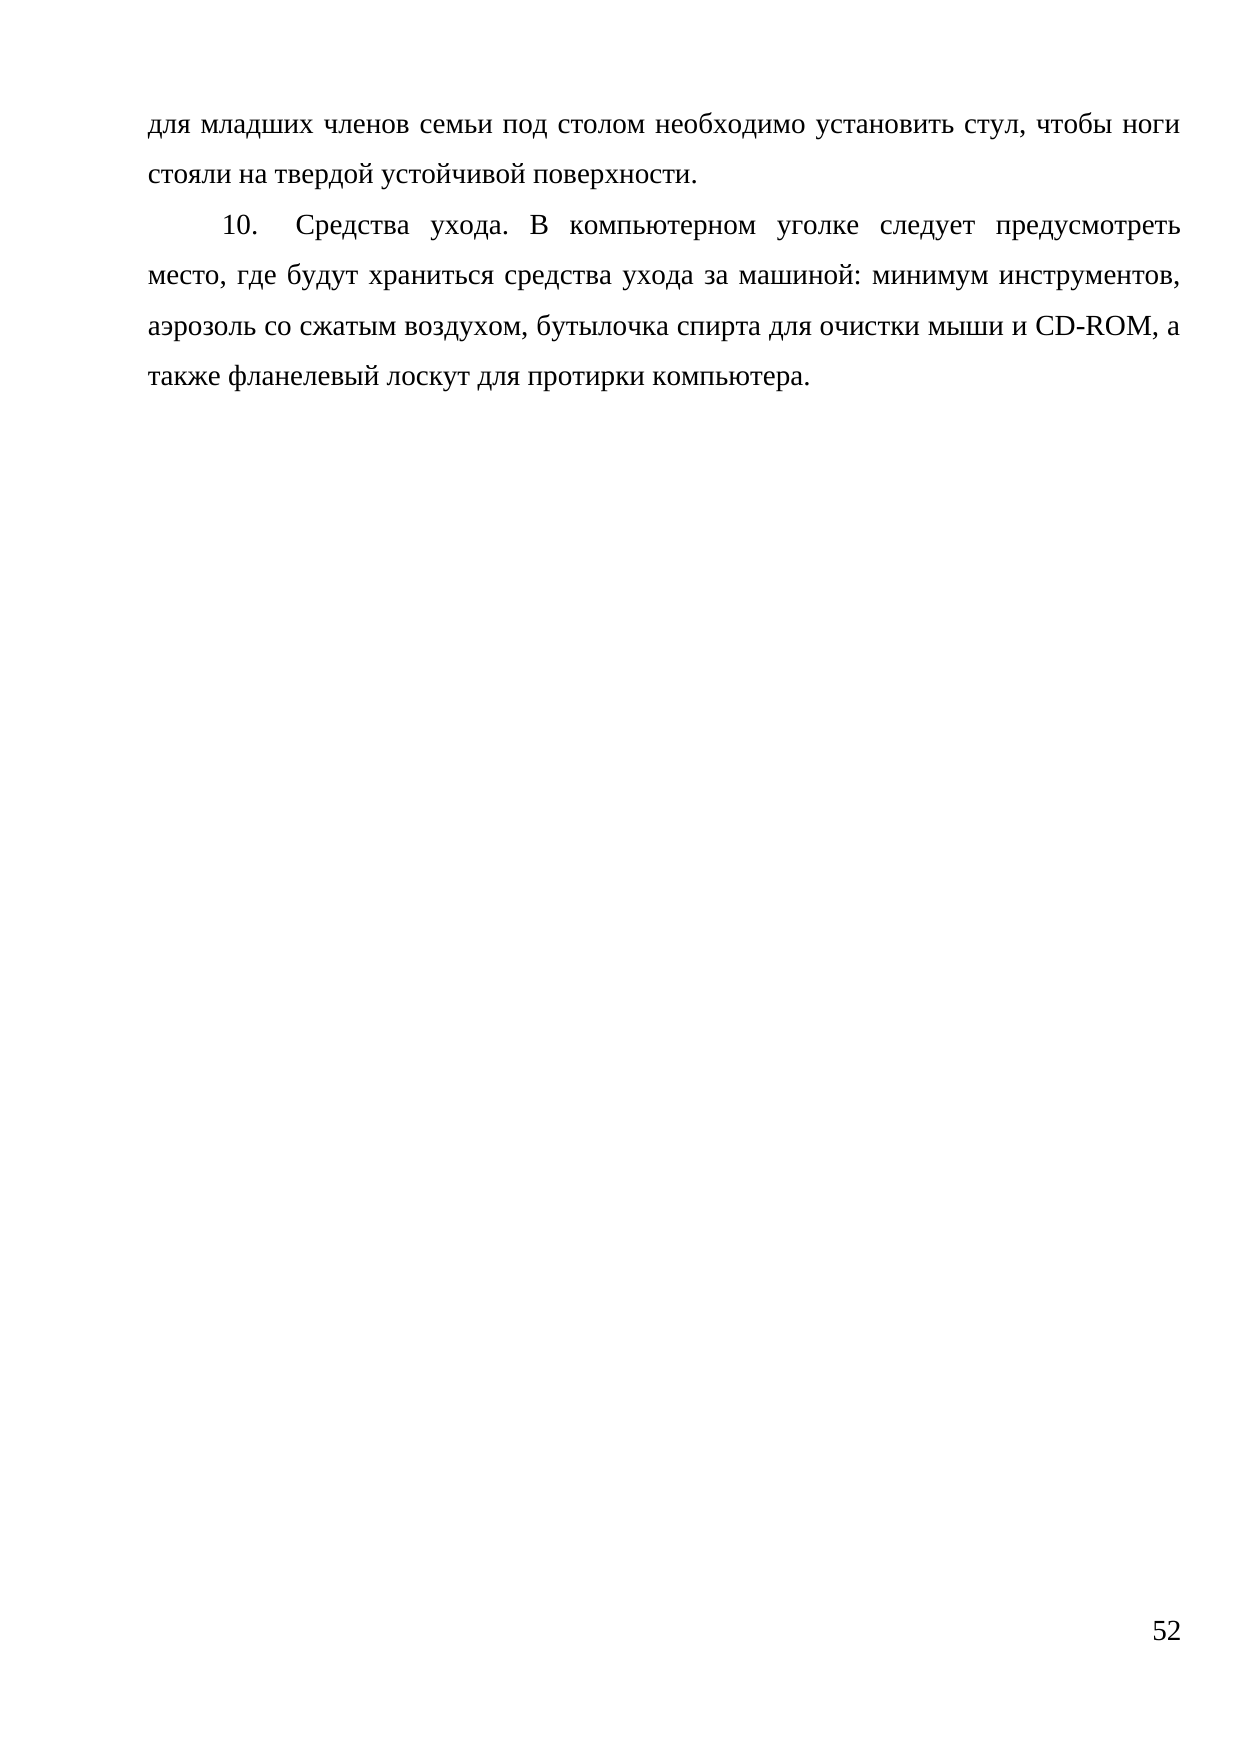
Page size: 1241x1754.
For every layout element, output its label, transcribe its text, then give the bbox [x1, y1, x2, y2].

list Средства ухода. В компьютерном уголке следует предусмотреть место, где будут храниться средства ухода за машиной: минимум инструментов, аэрозоль со сжатым воздухом, бутылочка спирта для очистки мыши и CD-ROM, а также фланелевый лоскут для протирки компьютера. [148, 207, 1181, 391]
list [148, 106, 1181, 190]
